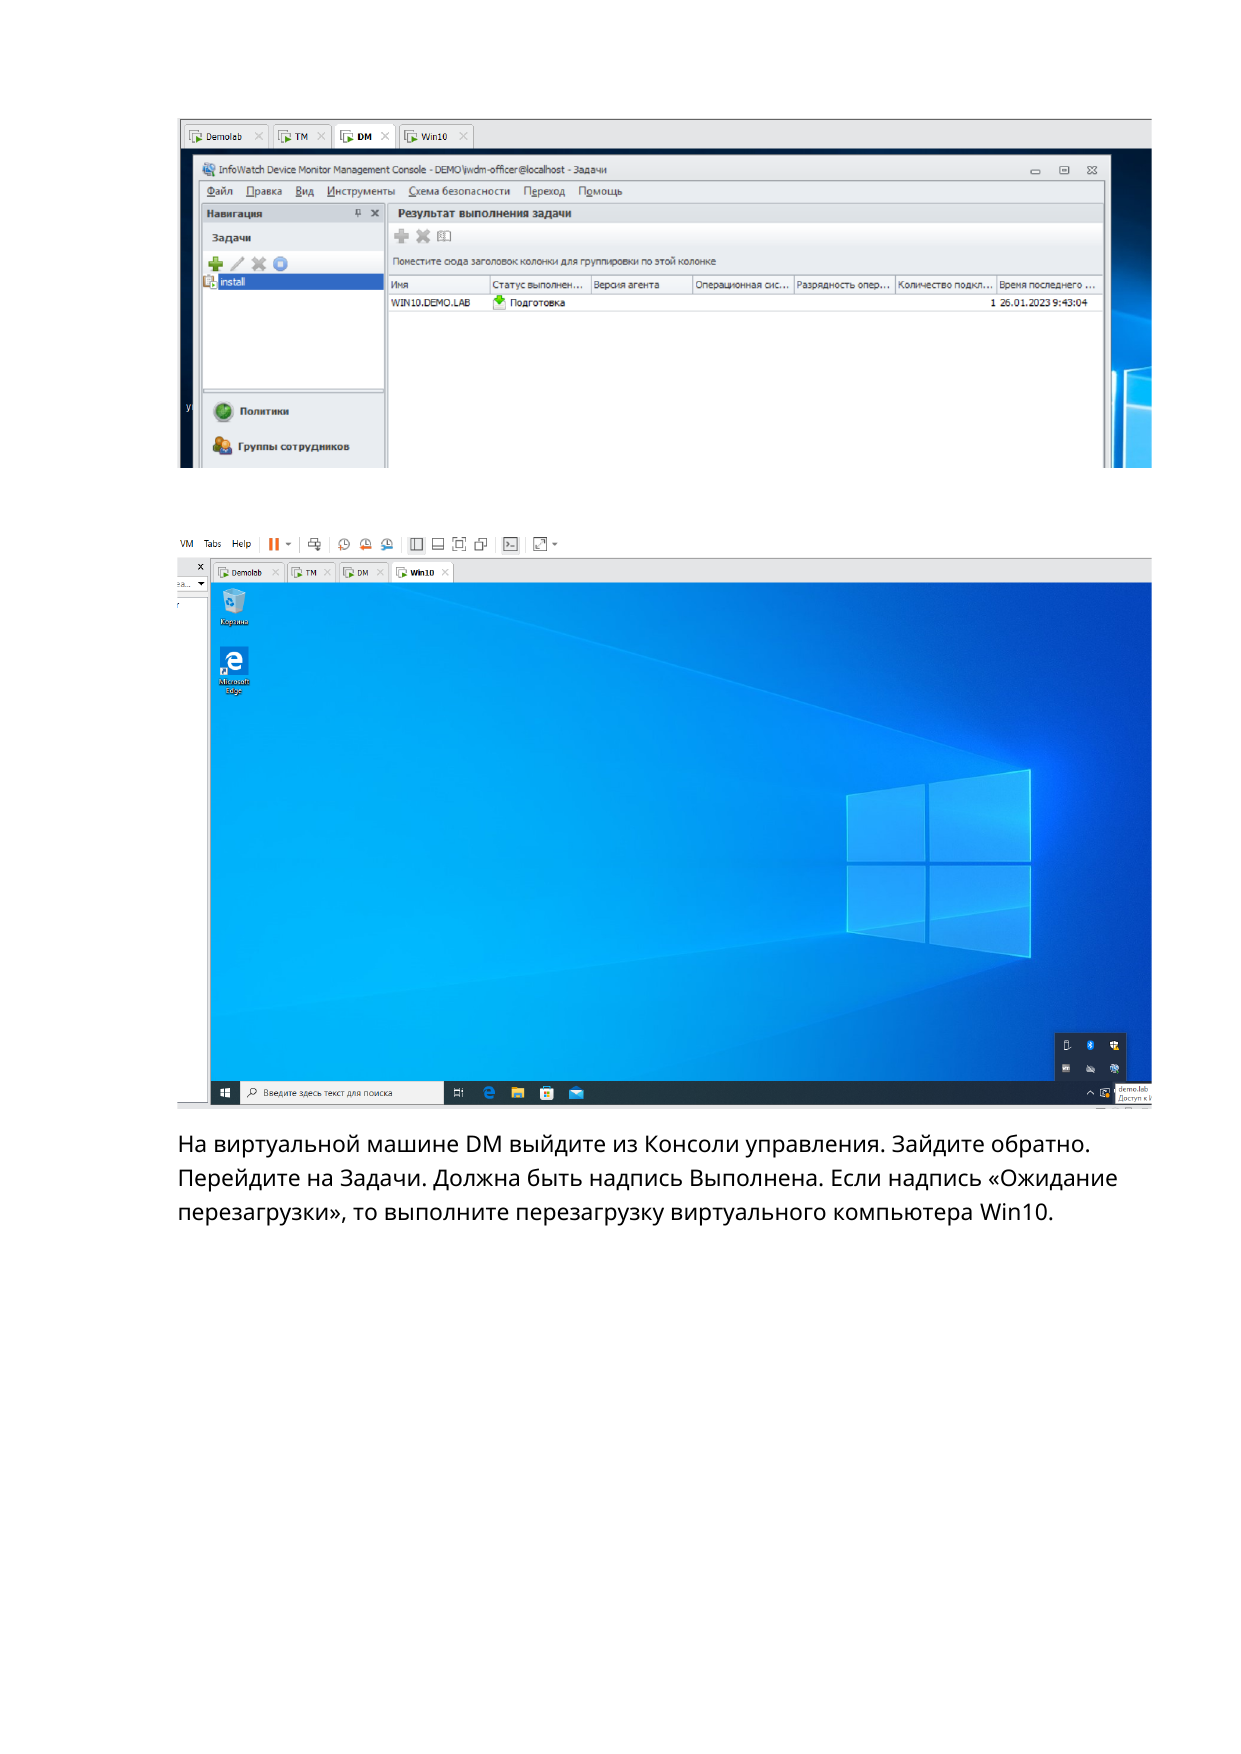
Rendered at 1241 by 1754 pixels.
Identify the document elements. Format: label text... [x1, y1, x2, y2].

text На виртуальной машине DM выйдите из Консоли управления. Зайдите обратно. Перейдите на Задачи. Должна быть надпись Выполнена. Если надпись «Ожидание перезагрузки», то выполните перезагрузку виртуального компьютера Win10. [177, 1128, 1152, 1227]
picture [177, 118, 1152, 468]
picture [177, 537, 1152, 1109]
